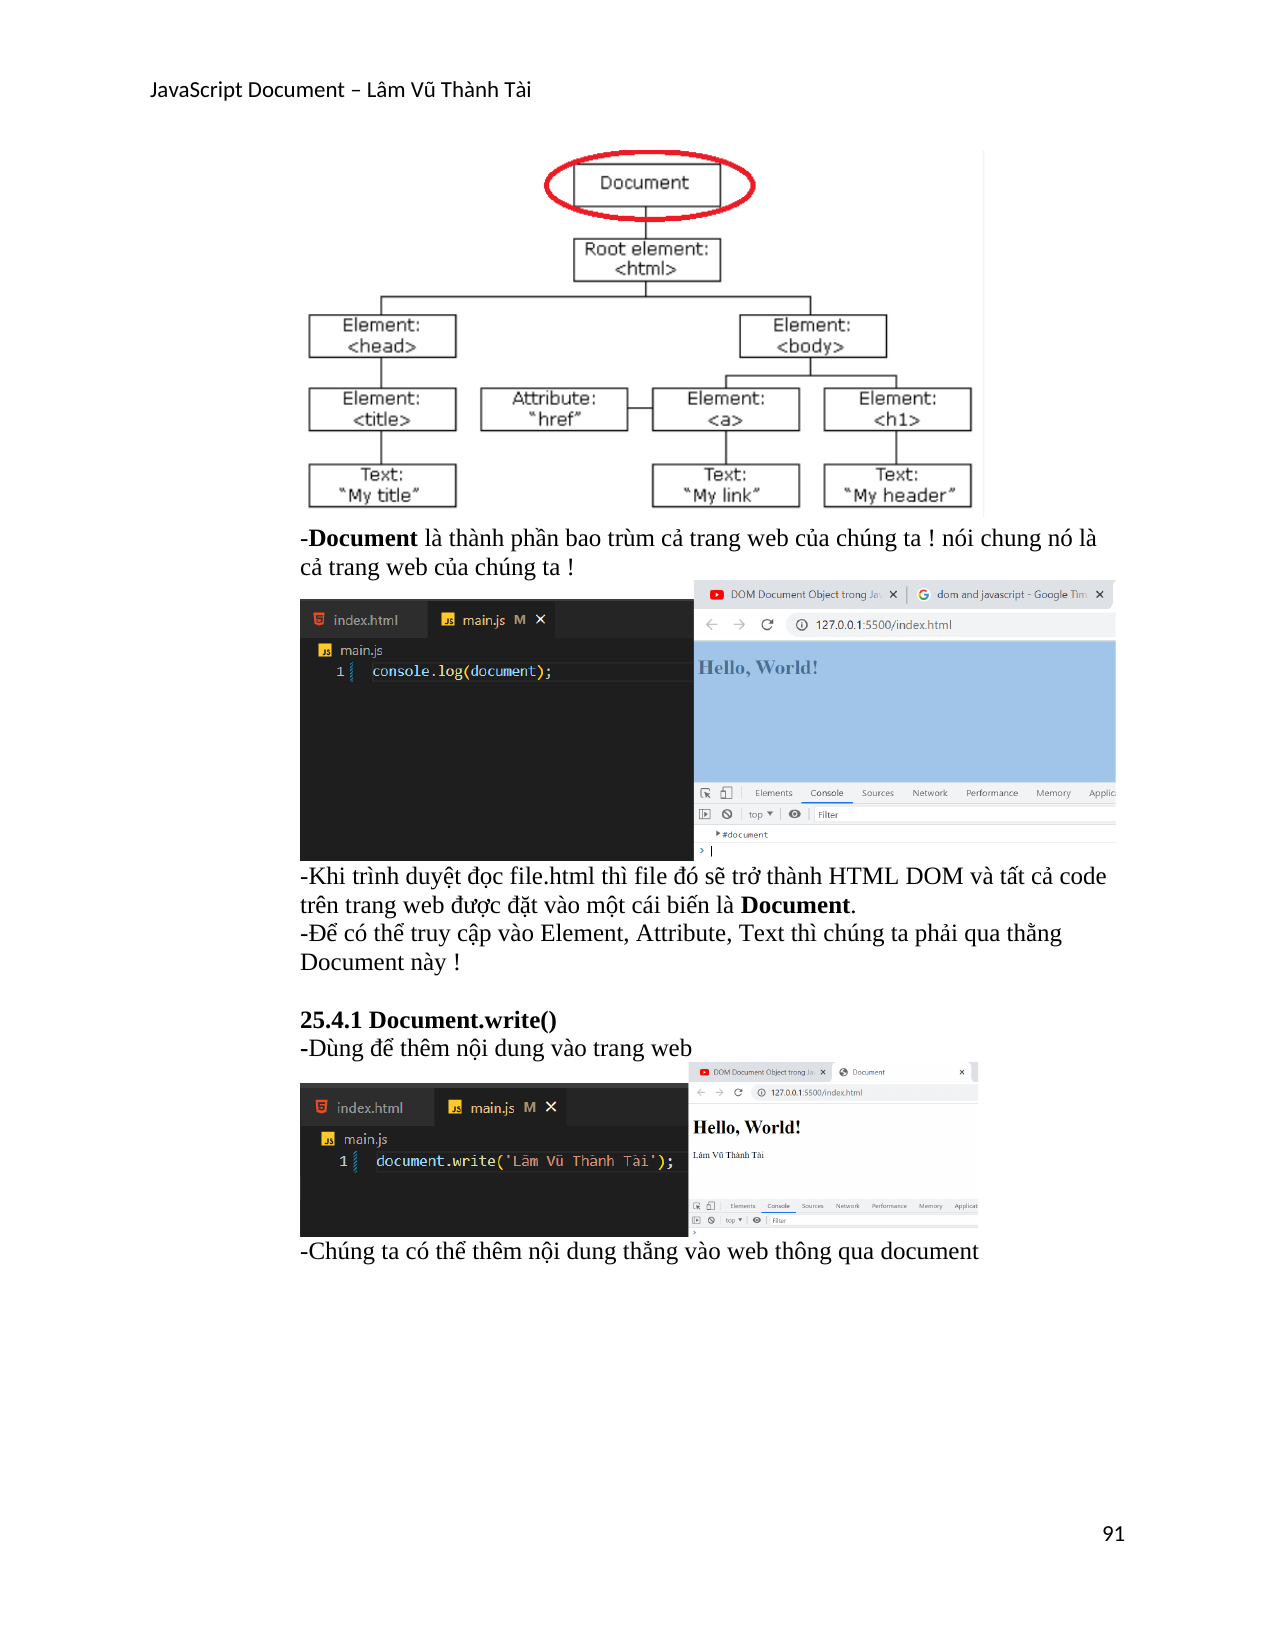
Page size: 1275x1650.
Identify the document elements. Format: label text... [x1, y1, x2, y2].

text -Document là thành phần bao trùm cả trang web của chúng ta ! nói chung nó là cả trang web của chúng ta ! [300, 523, 1125, 580]
picture [300, 580, 1116, 861]
text -Chúng ta có thể thêm nội dung thẳng vào web thông qua document [300, 1236, 1125, 1265]
text -Để có thể truy cập vào Element, Attribute, Text thì chúng ta phải qua thằng Document này ! [300, 918, 1125, 976]
text -Dùng để thêm nội dung vào trang web [300, 1033, 1125, 1062]
picture [300, 1062, 979, 1237]
picture [300, 150, 985, 523]
text 25.4.1 Document.write() [300, 1005, 1125, 1033]
text -Khi trình duyệt đọc file.html thì file đó sẽ trở thành HTML DOM và tất cả code trên trang web được đặt vào một cái biến là Document. [300, 861, 1125, 918]
